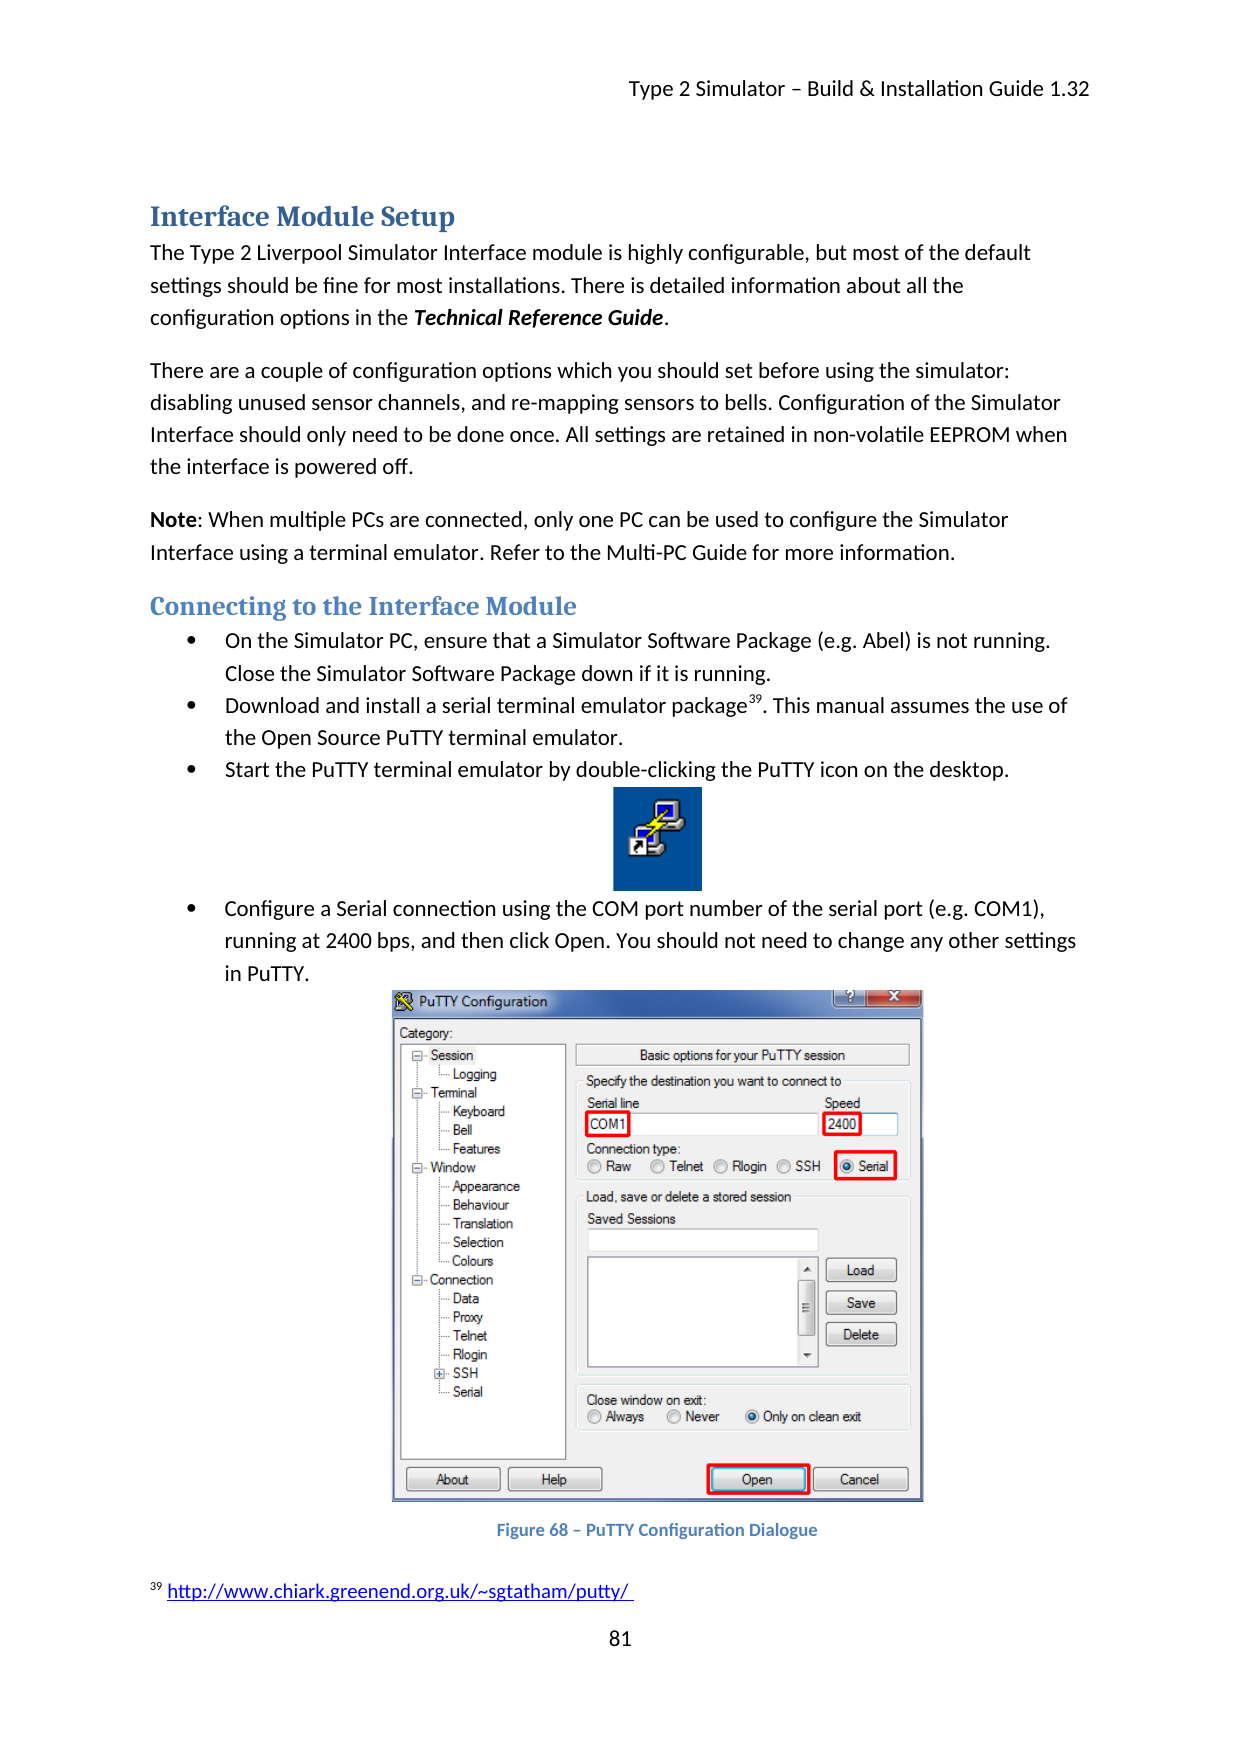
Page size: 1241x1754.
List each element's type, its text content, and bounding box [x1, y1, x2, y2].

list Configure a Serial connection using the COM port number of the serial port (e.g. COM1), running at 2400 bps, and then click Open. You should not need to change any other settings in PuTTY. [187, 894, 1090, 987]
list Download and install a serial terminal emulator package. This manual assumes the use of the Open Source PuTTY terminal emulator. [187, 691, 1090, 751]
subtitle Connecting to the Interface Module [150, 591, 1090, 622]
text The Type 2 Liverpool Simulator Interface module is highly configurable, but most of the default settings should be fine for most installations. There is detailed information about all the configuration options in the Technical Reference Guide. [150, 238, 1090, 331]
text Figure 68 – PuTTY Configuration Dialogue [224, 1518, 1090, 1541]
picture [391, 990, 924, 1502]
list Start the PuTTY terminal emulator by double-clicking the PuTTY icon on the desktop. [187, 755, 1090, 783]
text Note: When multiple PCs are connected, only one PC can be used to configure the Simulator Interface using a terminal emulator. Refer to the Multi-PC Guide for more information. [150, 506, 1090, 566]
list On the Simulator PC, ensure that a Simulator Software Package (e.g. Abel) is not running. Close the Simulator Software Package down if it is running. [187, 626, 1090, 687]
subtitle Interface Module Setup [150, 200, 1090, 233]
picture [613, 787, 702, 891]
text There are a couple of configuration options which you should set before using the simulator: disabling unused sensor channels, and re-mapping sensors to bells. Configuration of the Simulator Interface should only need to be done once. All settings are retained in non-volatile EEPROM when the interface is powered off. [150, 356, 1090, 481]
